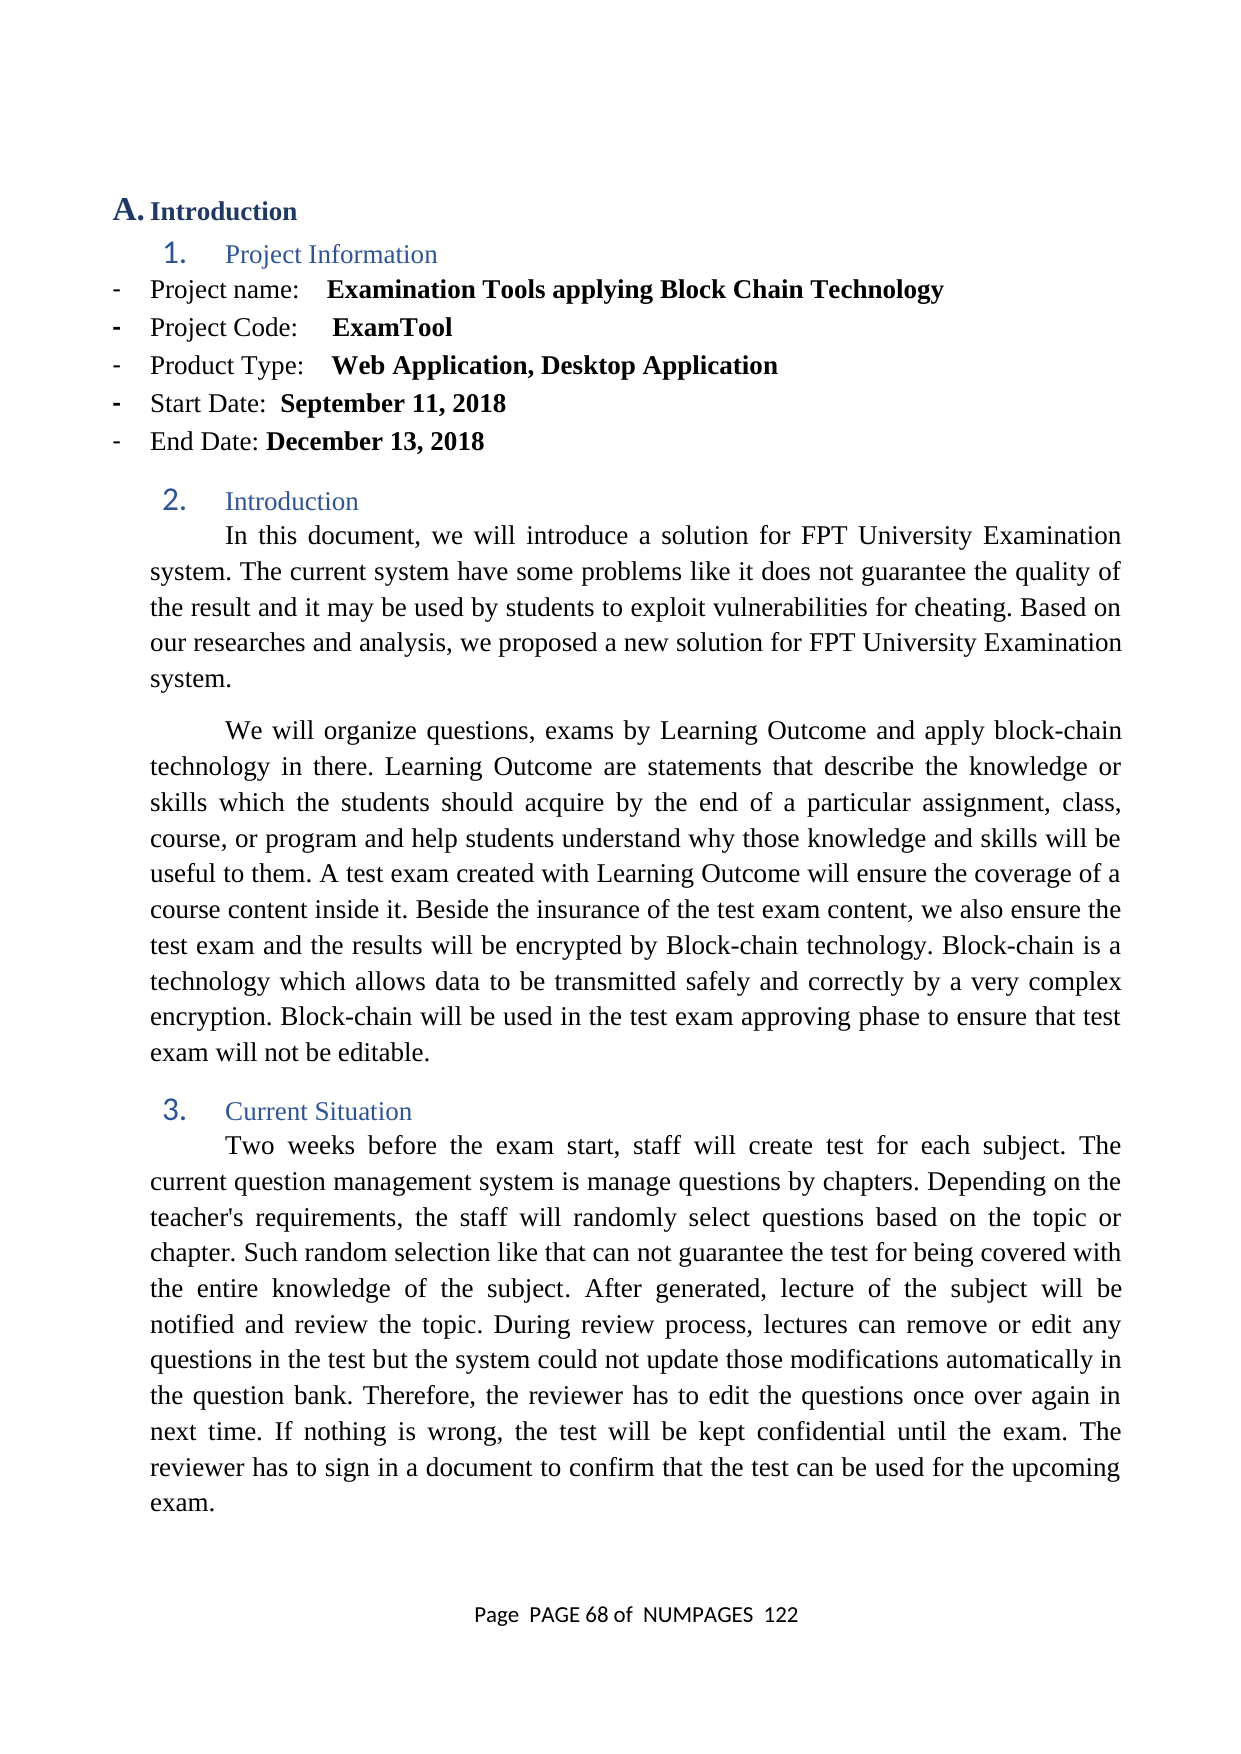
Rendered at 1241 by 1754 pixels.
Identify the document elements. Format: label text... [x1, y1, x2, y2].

subtitle Current Situation [150, 1088, 1123, 1129]
list End Date: December 13, 2018 [112, 424, 1123, 457]
list Project name: Examination Tools applying Block Chain Technology [112, 272, 1123, 305]
list Product Type: Web Application, Desktop Application [112, 348, 1123, 381]
subtitle Introduction [112, 189, 1123, 227]
text Two weeks before the exam start, staff will create test for each subject. The current question management system is manage questions by chapters. Depending on the teacher's requirements, the staff will randomly select questions based on the topic or chapter. Such random selection like that can not guarantee the test for being covered with the entire knowledge of the subject. After generated, lecture of the subject will be notified and review the topic. During review process, lectures can remove or edit any questions in the test but the system could not update those modifications automatically in the question bank. Therefore, the reviewer has to edit the questions once over again in next time. If nothing is wrong, the test will be kept confidential until the exam. The reviewer has to sign in a document to confirm that the test can be used for the upcoming exam. [150, 1129, 1123, 1518]
subtitle Project Information [150, 231, 1123, 272]
list Start Date: September 11, 2018 [112, 386, 1123, 419]
subtitle Introduction [150, 478, 1123, 519]
text We will organize questions, exams by Learning Outcome and apply block-chain technology in there. Learning Outcome are statements that describe the knowledge or skills which the students should acquire by the end of a particular assignment, class, course, or program and help students understand why those knowledge and skills will be useful to them. A test exam created with Learning Outcome will ensure the coverage of a course content inside it. Beside the insurance of the test exam content, we also ensure the test exam and the results will be encrypted by Block-chain technology. Block-chain is a technology which allows data to be transmitted safely and correctly by a very complex encryption. Block-chain will be used in the test exam approving phase to ensure that test exam will not be editable. [150, 714, 1123, 1067]
text In this document, we will introduce a solution for FPT University Examination system. The current system have some problems like it does not guarantee the quality of the result and it may be used by students to exploit vulnerabilities for cheating. Based on our researches and analysis, we proposed a new solution for FPT University Examination system. [150, 519, 1123, 693]
list Project Code: ExamTool [112, 310, 1123, 343]
